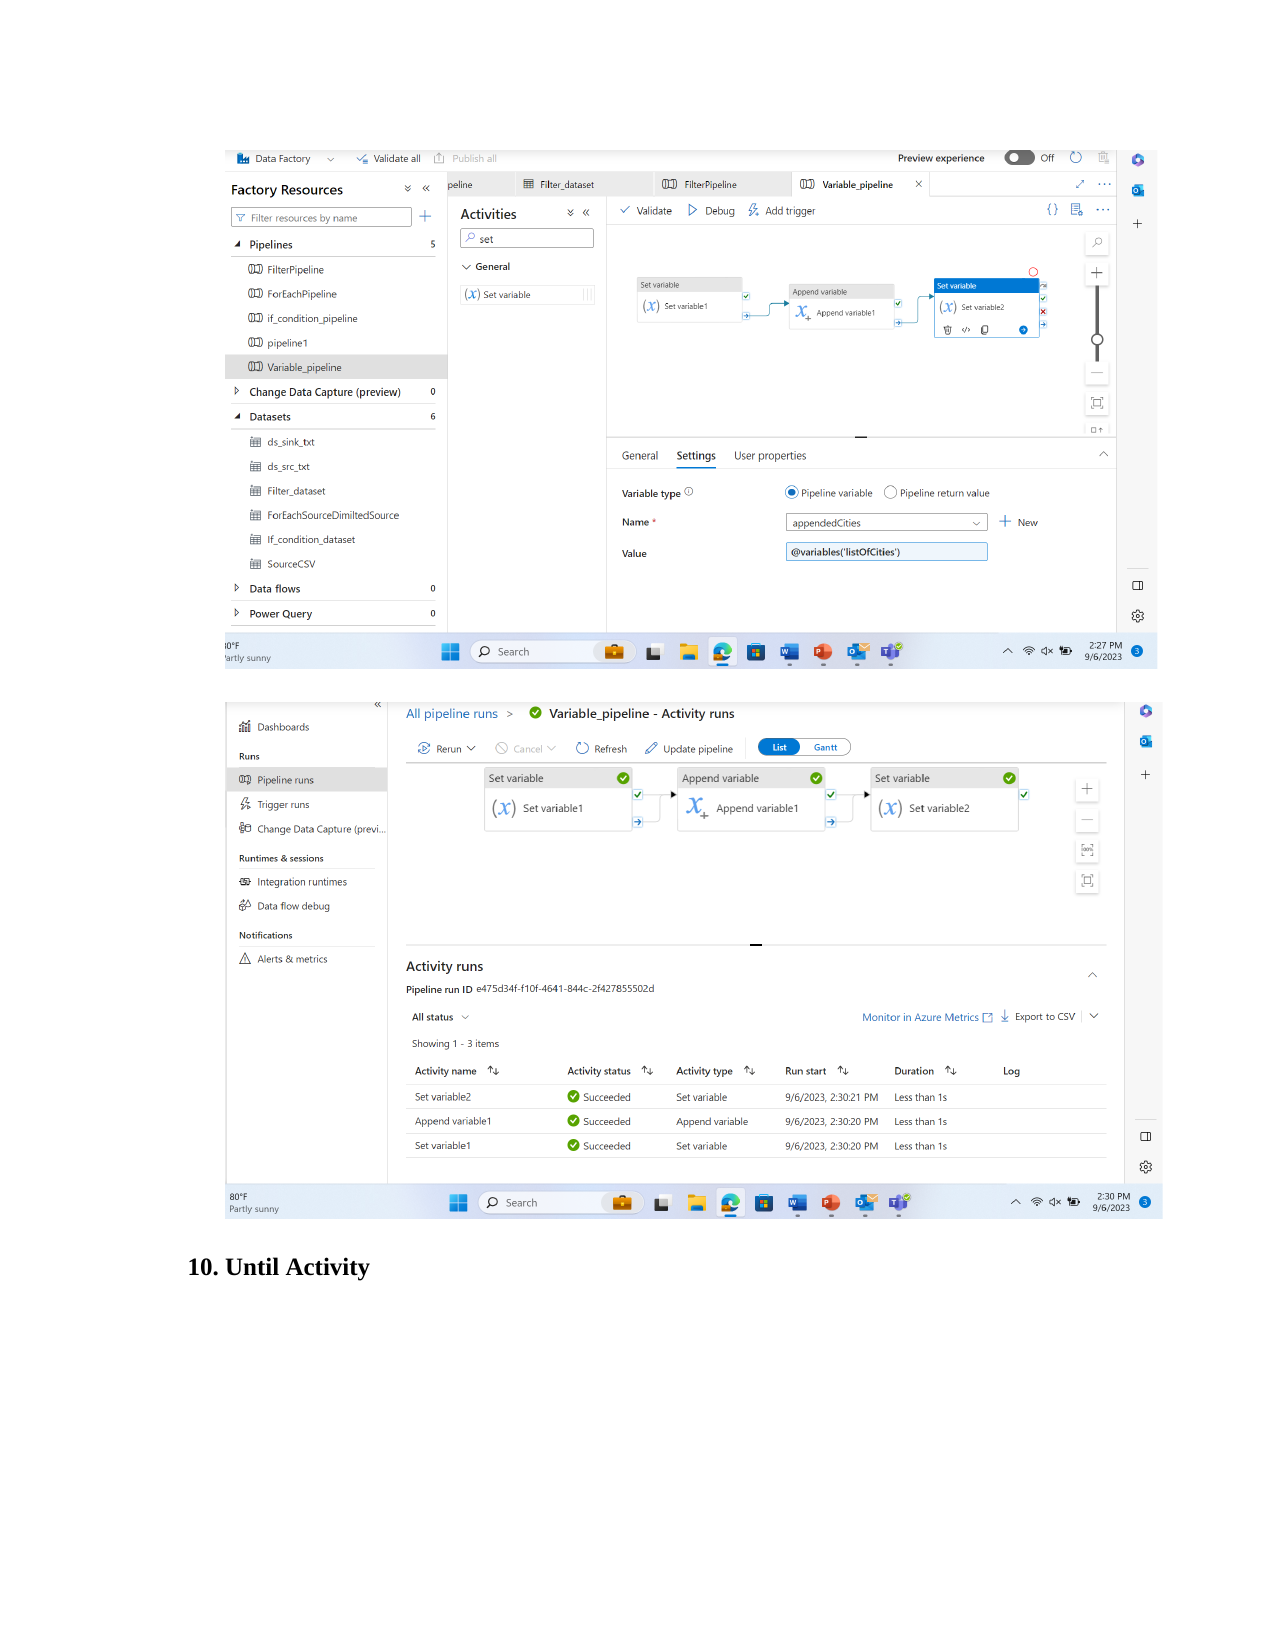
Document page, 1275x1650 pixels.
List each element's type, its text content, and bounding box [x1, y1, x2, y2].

picture [225, 702, 1163, 1219]
list Until Activity [187, 1252, 1125, 1281]
picture [225, 150, 1158, 669]
